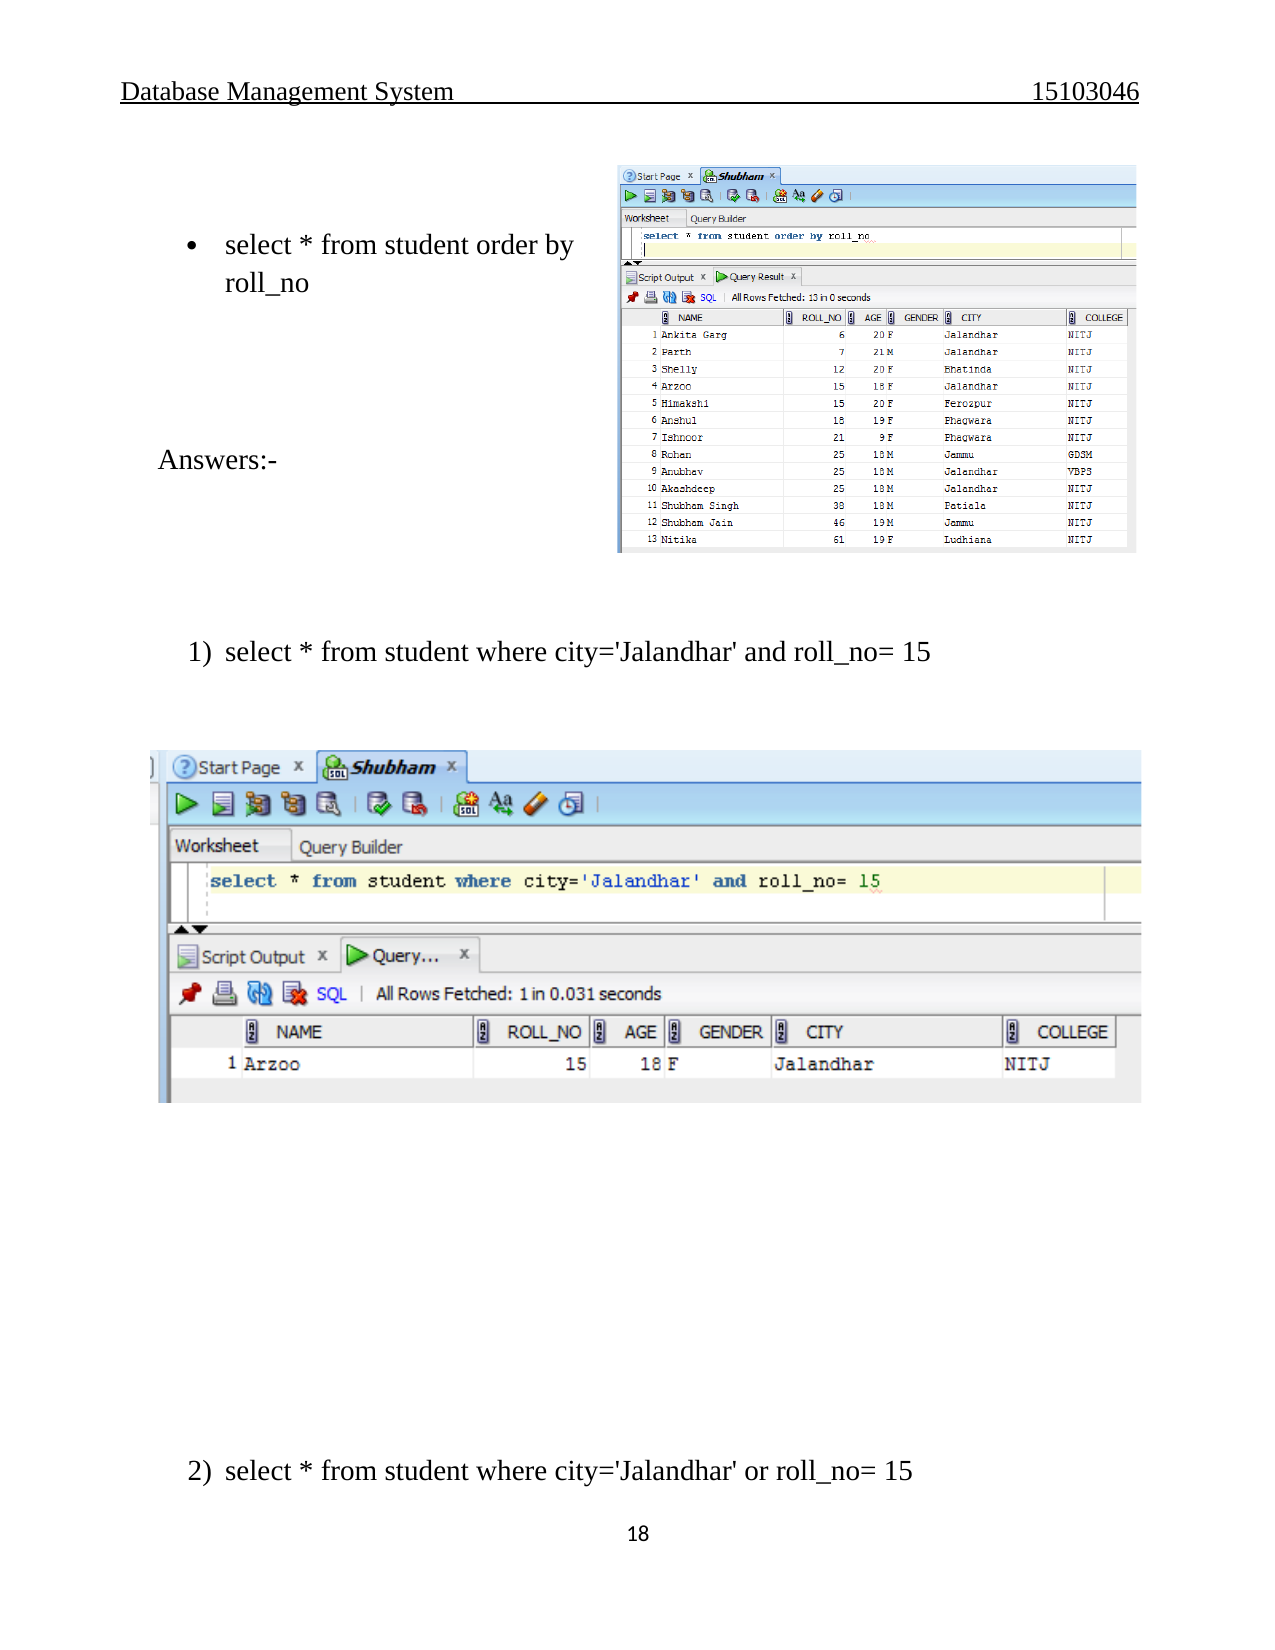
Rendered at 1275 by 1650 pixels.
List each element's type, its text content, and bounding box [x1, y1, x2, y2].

list select * from student where city='Jalandhar' or roll_no= 15 [187, 1453, 1124, 1487]
picture [617, 165, 1137, 553]
list select * from student order by roll_no [187, 227, 617, 299]
picture [150, 750, 1142, 1103]
text Answers:- [150, 442, 617, 475]
list select * from student where city='Jalandhar' and roll_no= 15 [187, 634, 1124, 668]
